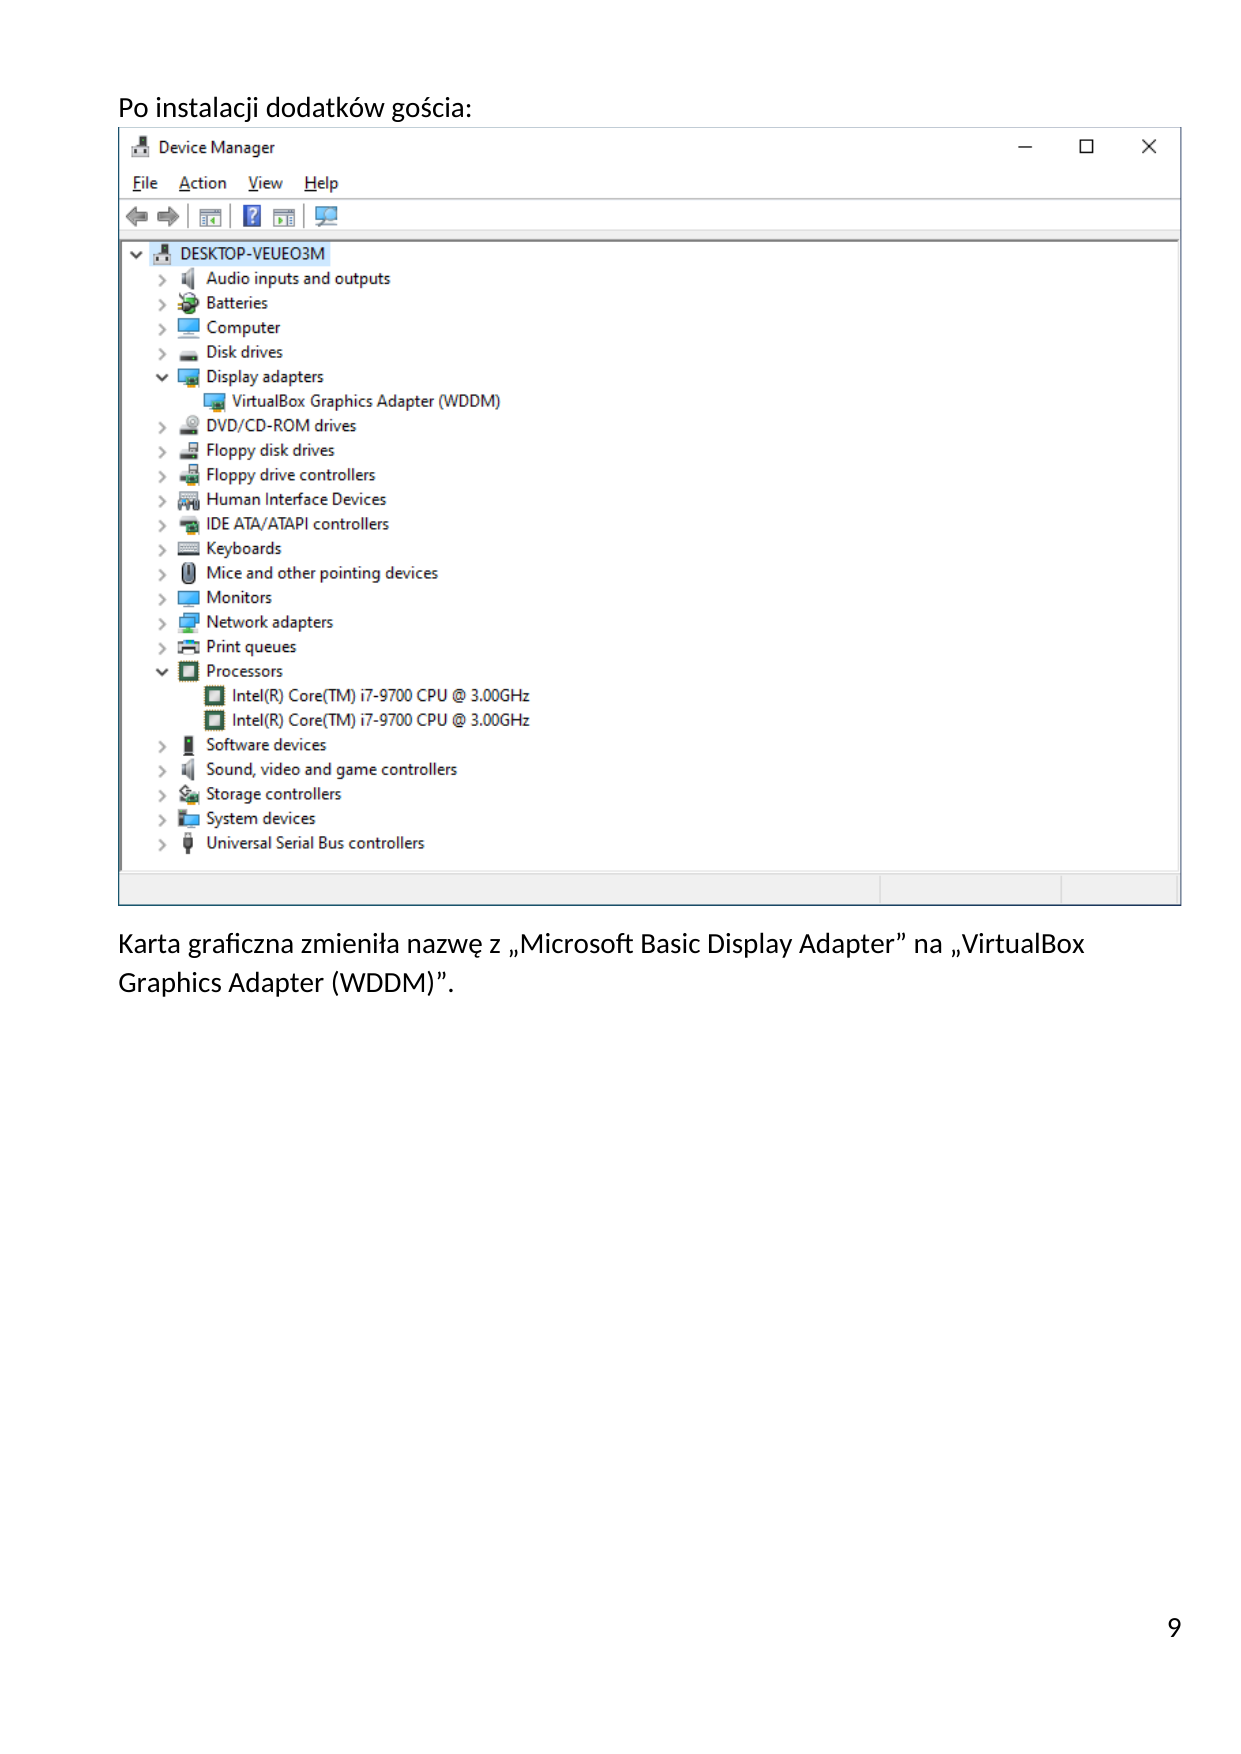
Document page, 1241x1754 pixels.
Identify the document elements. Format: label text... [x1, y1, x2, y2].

picture [118, 127, 1182, 906]
text Po instalacji dodatków gościa: [118, 89, 1181, 127]
text Karta graficzna zmieniła nazwę z „Microsoft Basic Display Adapter” na „VirtualBox Graphics Adapter (WDDM)”. [118, 925, 1181, 999]
